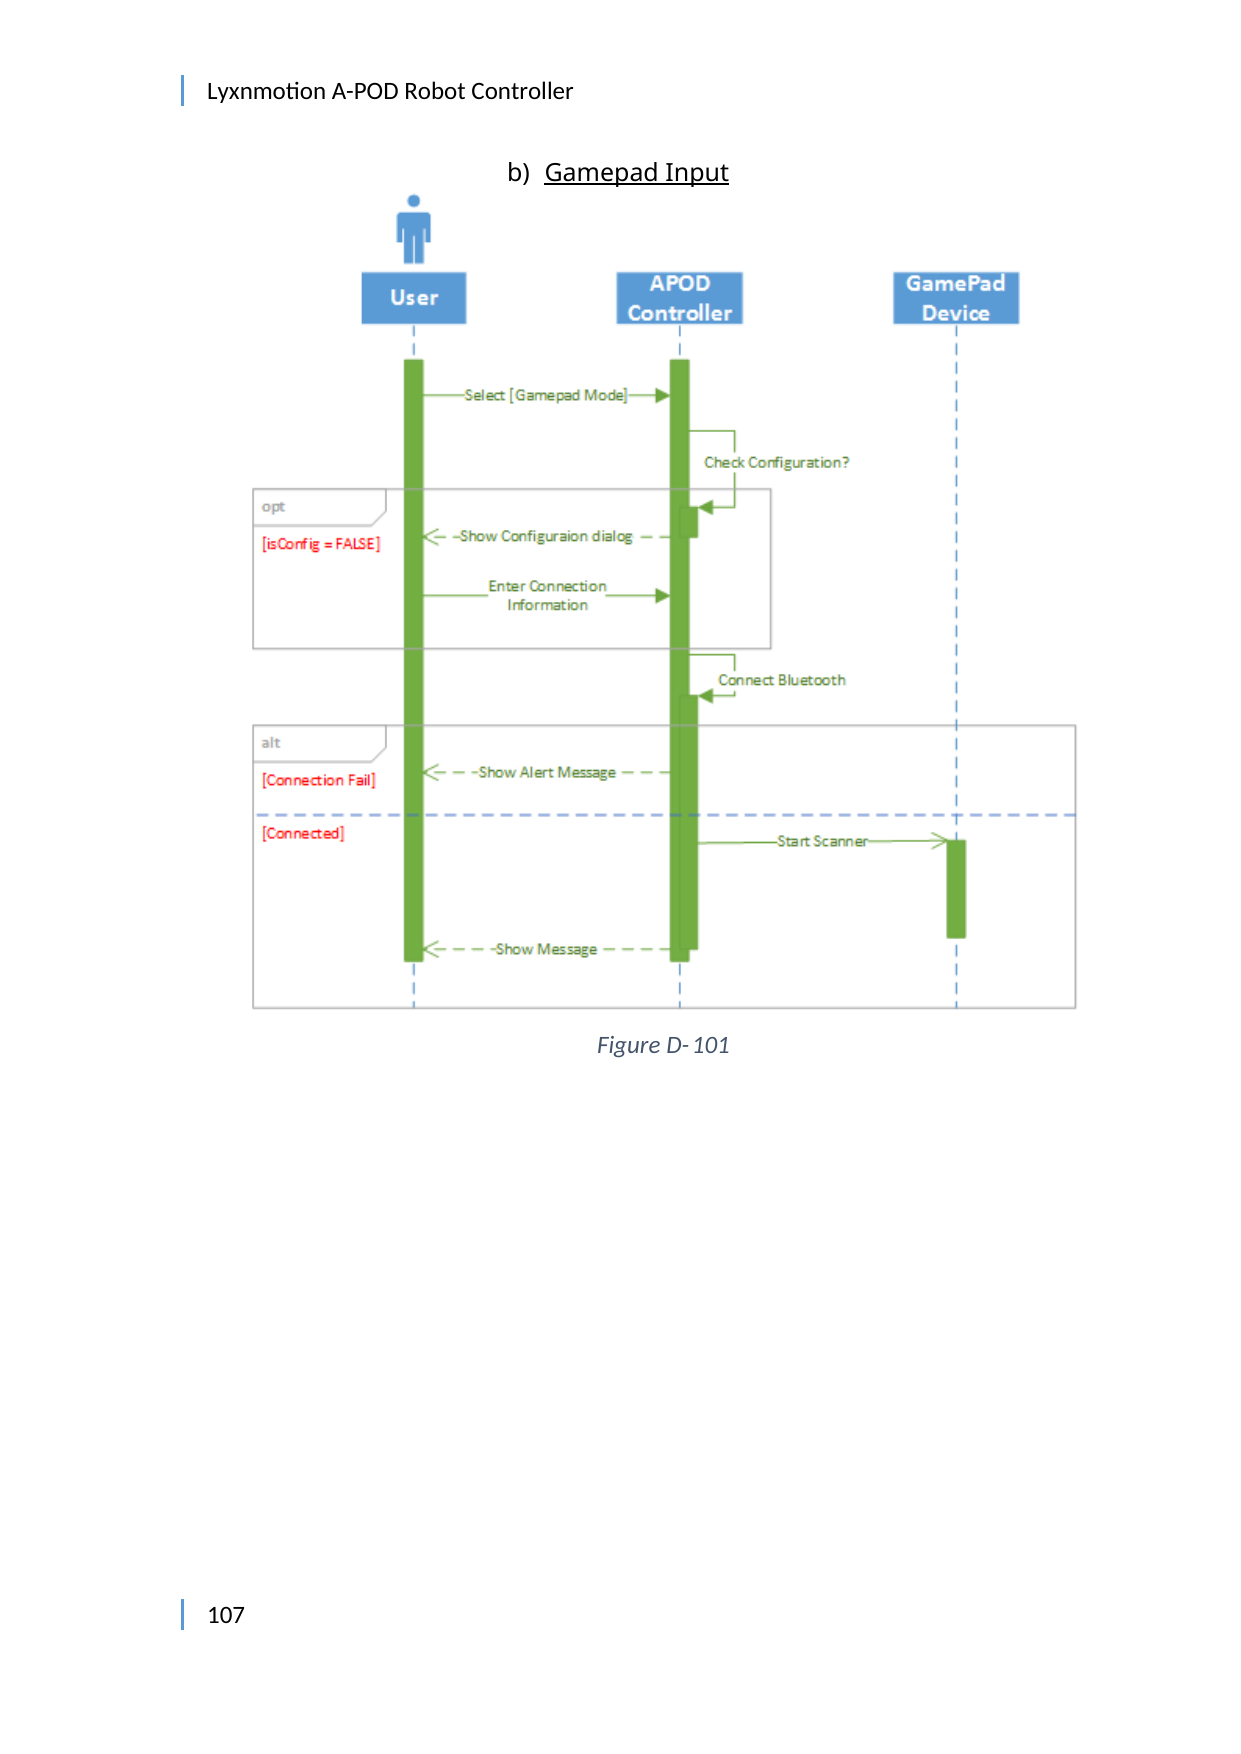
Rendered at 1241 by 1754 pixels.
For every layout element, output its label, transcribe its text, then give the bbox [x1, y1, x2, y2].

picture [251, 191, 1078, 1011]
subtitle Gamepad Input [507, 155, 1122, 189]
